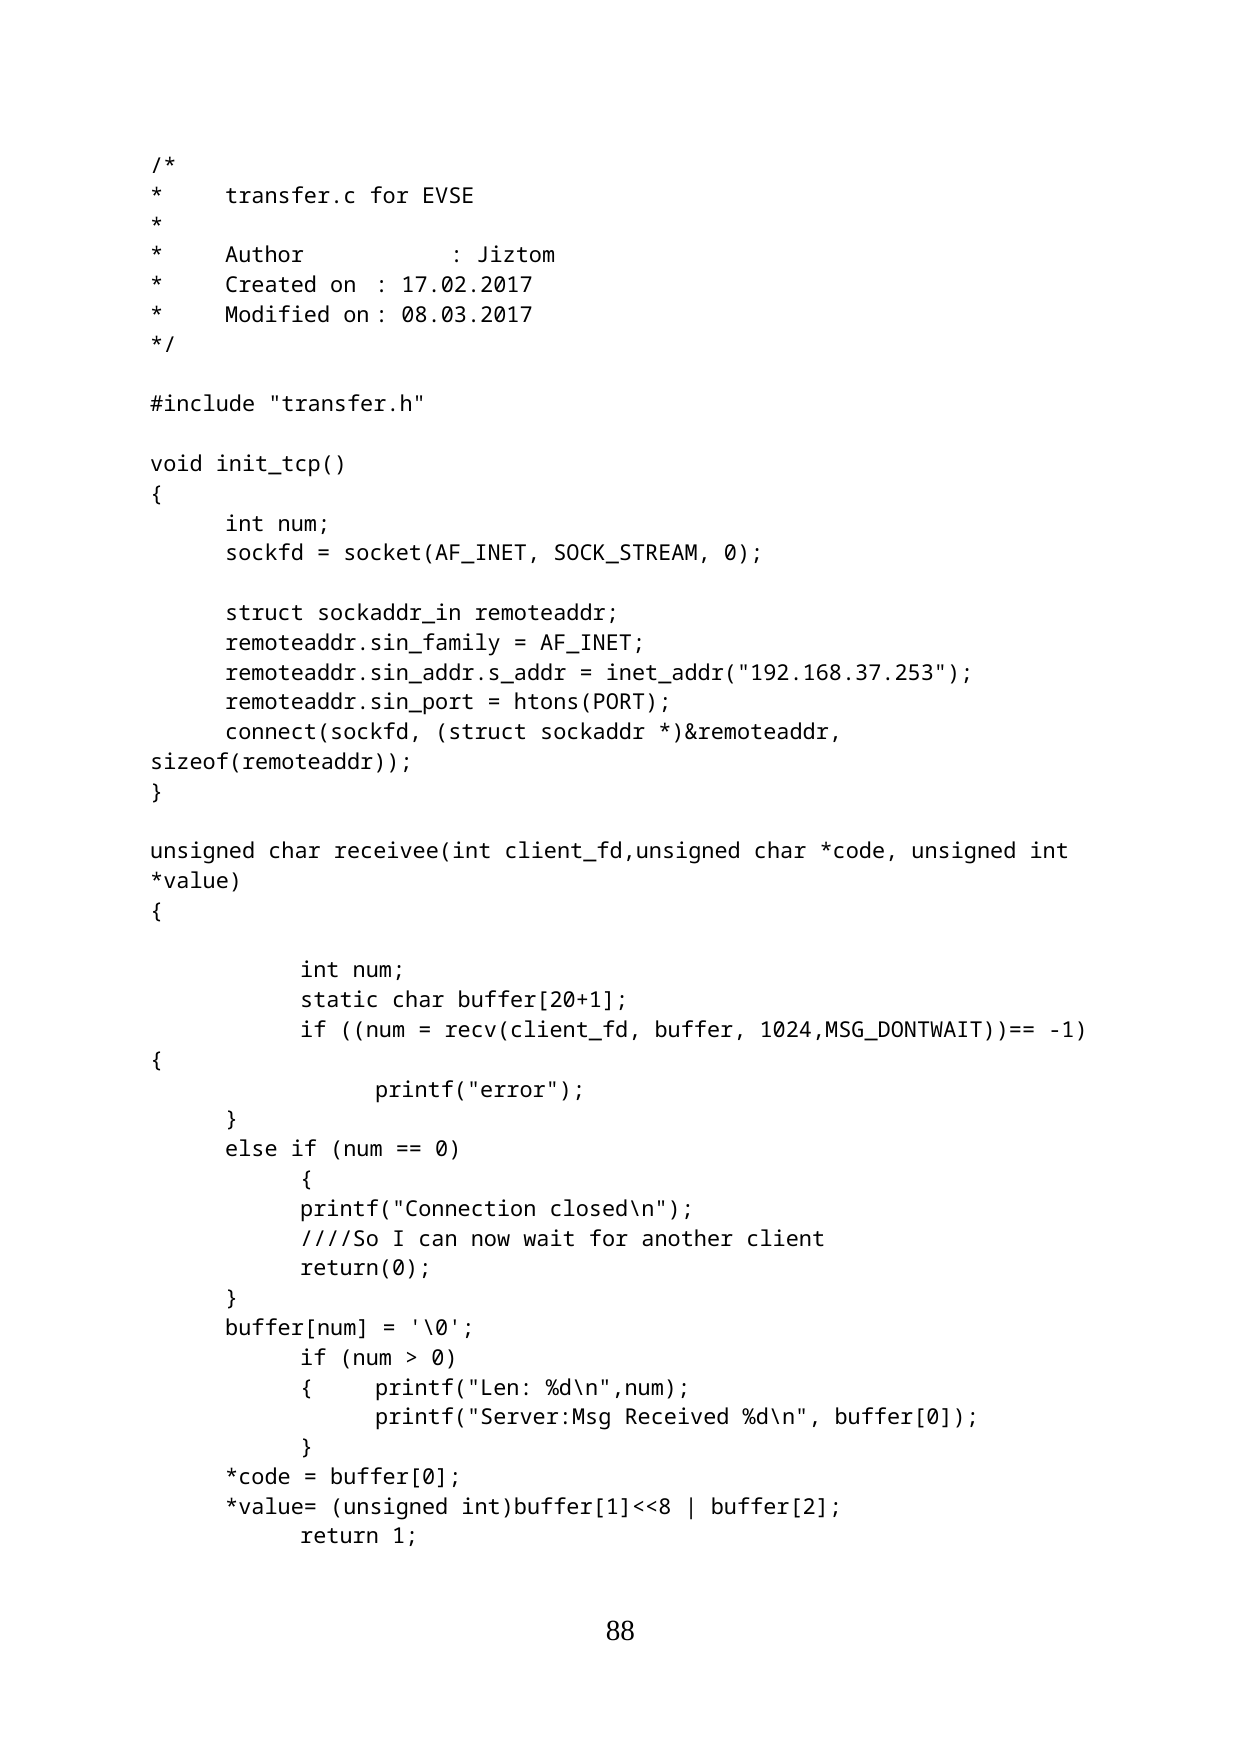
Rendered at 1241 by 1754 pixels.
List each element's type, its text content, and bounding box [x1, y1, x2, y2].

text return 1; [150, 1520, 1090, 1550]
text * Modified on : 08.03.2017 [150, 299, 1090, 329]
text { [150, 478, 1090, 507]
text int num; [150, 954, 1090, 984]
text * Author : Jiztom [150, 239, 1090, 269]
text #include "transfer.h" [150, 388, 1090, 418]
text if (num > 0) [150, 1342, 1090, 1371]
text { printf("Len: %d\n",num); [150, 1371, 1090, 1401]
text remoteaddr.sin_port = htons(PORT); [150, 686, 1090, 716]
text if ((num = recv(client_fd, buffer, 1024,MSG_DONTWAIT))== -1) { [150, 1014, 1090, 1073]
text *code = buffer[0]; [150, 1461, 1090, 1491]
text int num; [150, 507, 1090, 537]
text remoteaddr.sin_addr.s_addr = inet_addr("192.168.37.253"); [150, 656, 1090, 686]
text sockfd = socket(AF_INET, SOCK_STREAM, 0); [150, 537, 1090, 567]
text return(0); [150, 1252, 1090, 1282]
text { [150, 1163, 1090, 1193]
text *value= (unsigned int)buffer[1]<<8 | buffer[2]; [150, 1491, 1090, 1520]
text * [150, 209, 1090, 239]
text connect(sockfd, (struct sockaddr *)&remoteaddr, sizeof(remoteaddr)); [150, 716, 1090, 776]
text */ [150, 329, 1090, 358]
text unsigned char receivee(int client_fd,unsigned char *code, unsigned int *value) [150, 835, 1090, 895]
text } [150, 1282, 1090, 1312]
text void init_tcp() [150, 448, 1090, 478]
text * transfer.c for EVSE [150, 180, 1090, 209]
text buffer[num] = '\0'; [150, 1312, 1090, 1342]
text struct sockaddr_in remoteaddr; [150, 597, 1090, 627]
text remoteaddr.sin_family = AF_INET; [150, 627, 1090, 656]
text static char buffer[20+1]; [150, 984, 1090, 1014]
text ////So I can now wait for another client [150, 1222, 1090, 1252]
text /* [150, 150, 1090, 180]
text printf("Connection closed\n"); [150, 1193, 1090, 1222]
text else if (num == 0) [150, 1133, 1090, 1163]
text } [150, 1103, 1090, 1133]
text printf("error"); [150, 1073, 1090, 1103]
text } [150, 776, 1090, 805]
text printf("Server:Msg Received %d\n", buffer[0]); [150, 1401, 1090, 1431]
text * Created on : 17.02.2017 [150, 269, 1090, 299]
text } [150, 1431, 1090, 1461]
text { [150, 895, 1090, 924]
